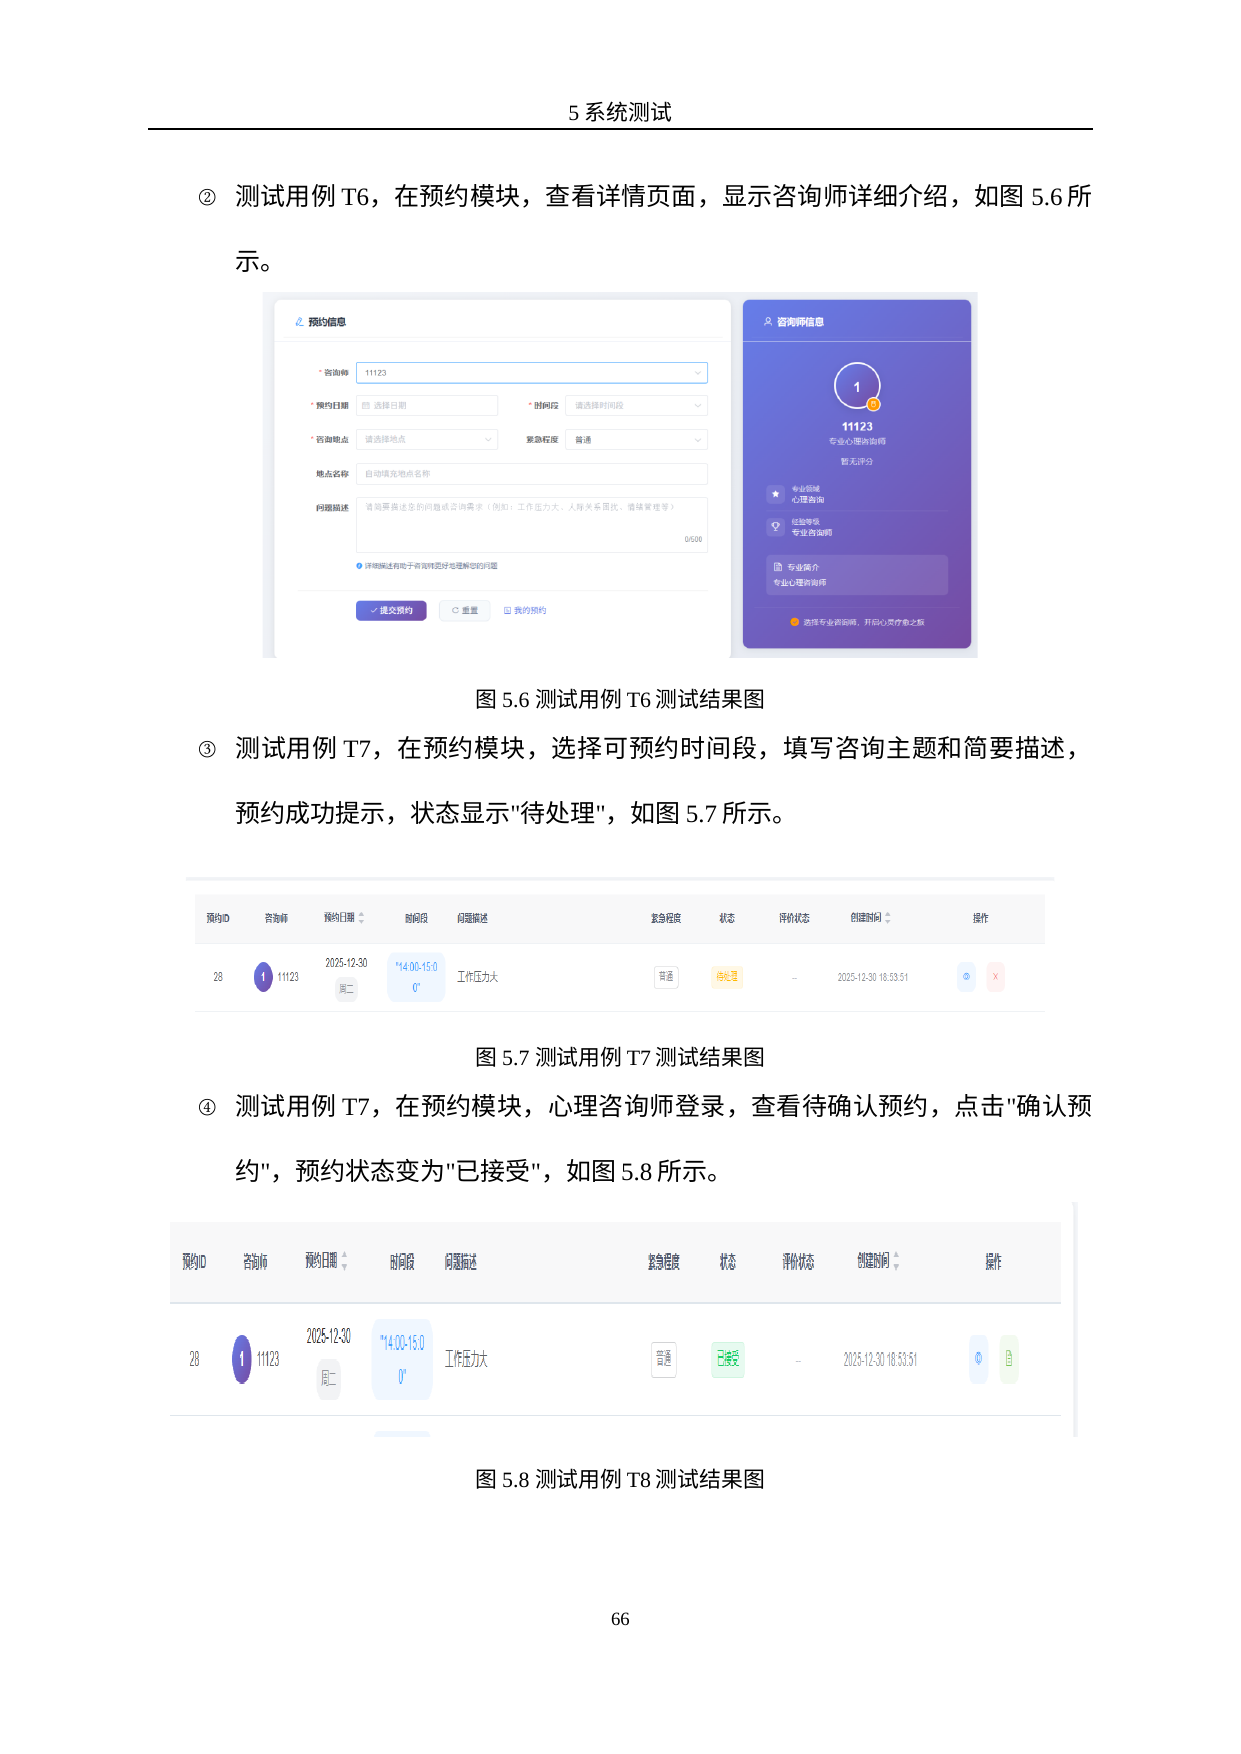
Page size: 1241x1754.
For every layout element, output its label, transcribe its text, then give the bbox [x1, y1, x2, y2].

list 测试用例T6，在预约模块，查看详情页面，显示咨询师详细介绍，如图5.6所示。 [198, 162, 1093, 292]
text 图5.8 测试用例T8测试结果图 [148, 1462, 1093, 1494]
text 图5.7 测试用例T7测试结果图 [148, 1039, 1093, 1072]
list 测试用例T7，在预约模块，心理咨询师登录，查看待确认预约，点击"确认预约"，预约状态变为"已接受"，如图5.8所示。 [198, 1072, 1093, 1202]
picture [185, 877, 1055, 1016]
list 测试用例T7，在预约模块，选择可预约时间段，填写咨询主题和简要描述，预约成功提示，状态显示"待处理"，如图5.7所示。 [198, 714, 1093, 844]
picture [262, 292, 978, 658]
text 图5.6 测试用例T6测试结果图 [148, 682, 1093, 714]
picture [162, 1202, 1078, 1437]
